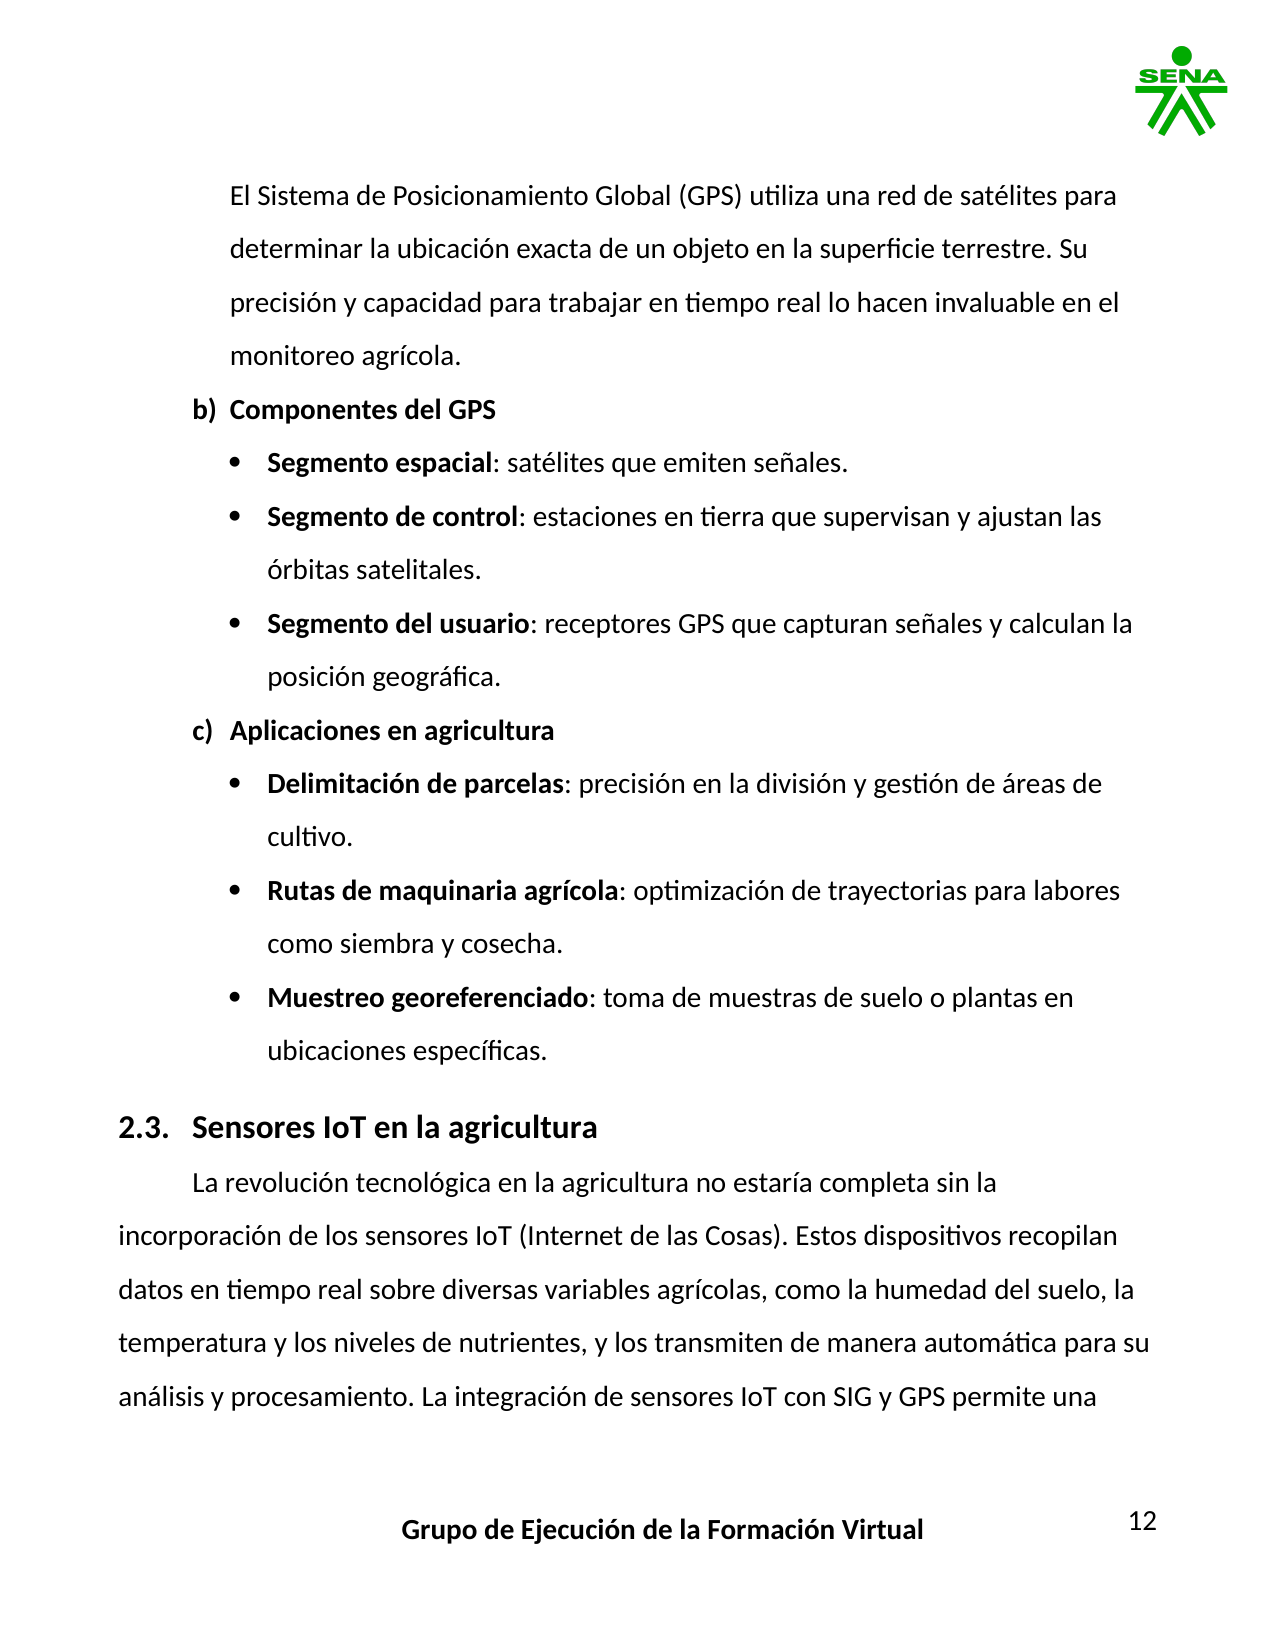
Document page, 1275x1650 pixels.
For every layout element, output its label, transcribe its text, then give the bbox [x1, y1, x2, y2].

subtitle Sensores IoT en la agricultura [118, 1106, 1157, 1147]
list Segmento del usuario: receptores GPS que capturan señales y calculan la posición geográfica. [229, 605, 1157, 694]
list Delimitación de parcelas: precisión en la división y gestión de áreas de cultivo. [229, 765, 1157, 854]
list Aplicaciones en agricultura [192, 712, 1157, 747]
list El Sistema de Posicionamiento Global (GPS) utiliza una red de satélites para determinar la ubicación exacta de un objeto en la superficie terrestre. Su precisión y capacidad para trabajar en tiempo real lo hacen invaluable en el monitoreo agrícola. [229, 177, 1157, 373]
list Muestreo georeferenciado: toma de muestras de suelo o plantas en ubicaciones específicas. [229, 979, 1157, 1068]
picture [1135, 46, 1228, 136]
list Segmento espacial: satélites que emiten señales. [229, 444, 1157, 480]
list Componentes del GPS [192, 391, 1157, 427]
list Rutas de maquinaria agrícola: optimización de trayectorias para labores como siembra y cosecha. [229, 872, 1157, 961]
list Segmento de control: estaciones en tierra que supervisan y ajustan las órbitas satelitales. [229, 498, 1157, 587]
